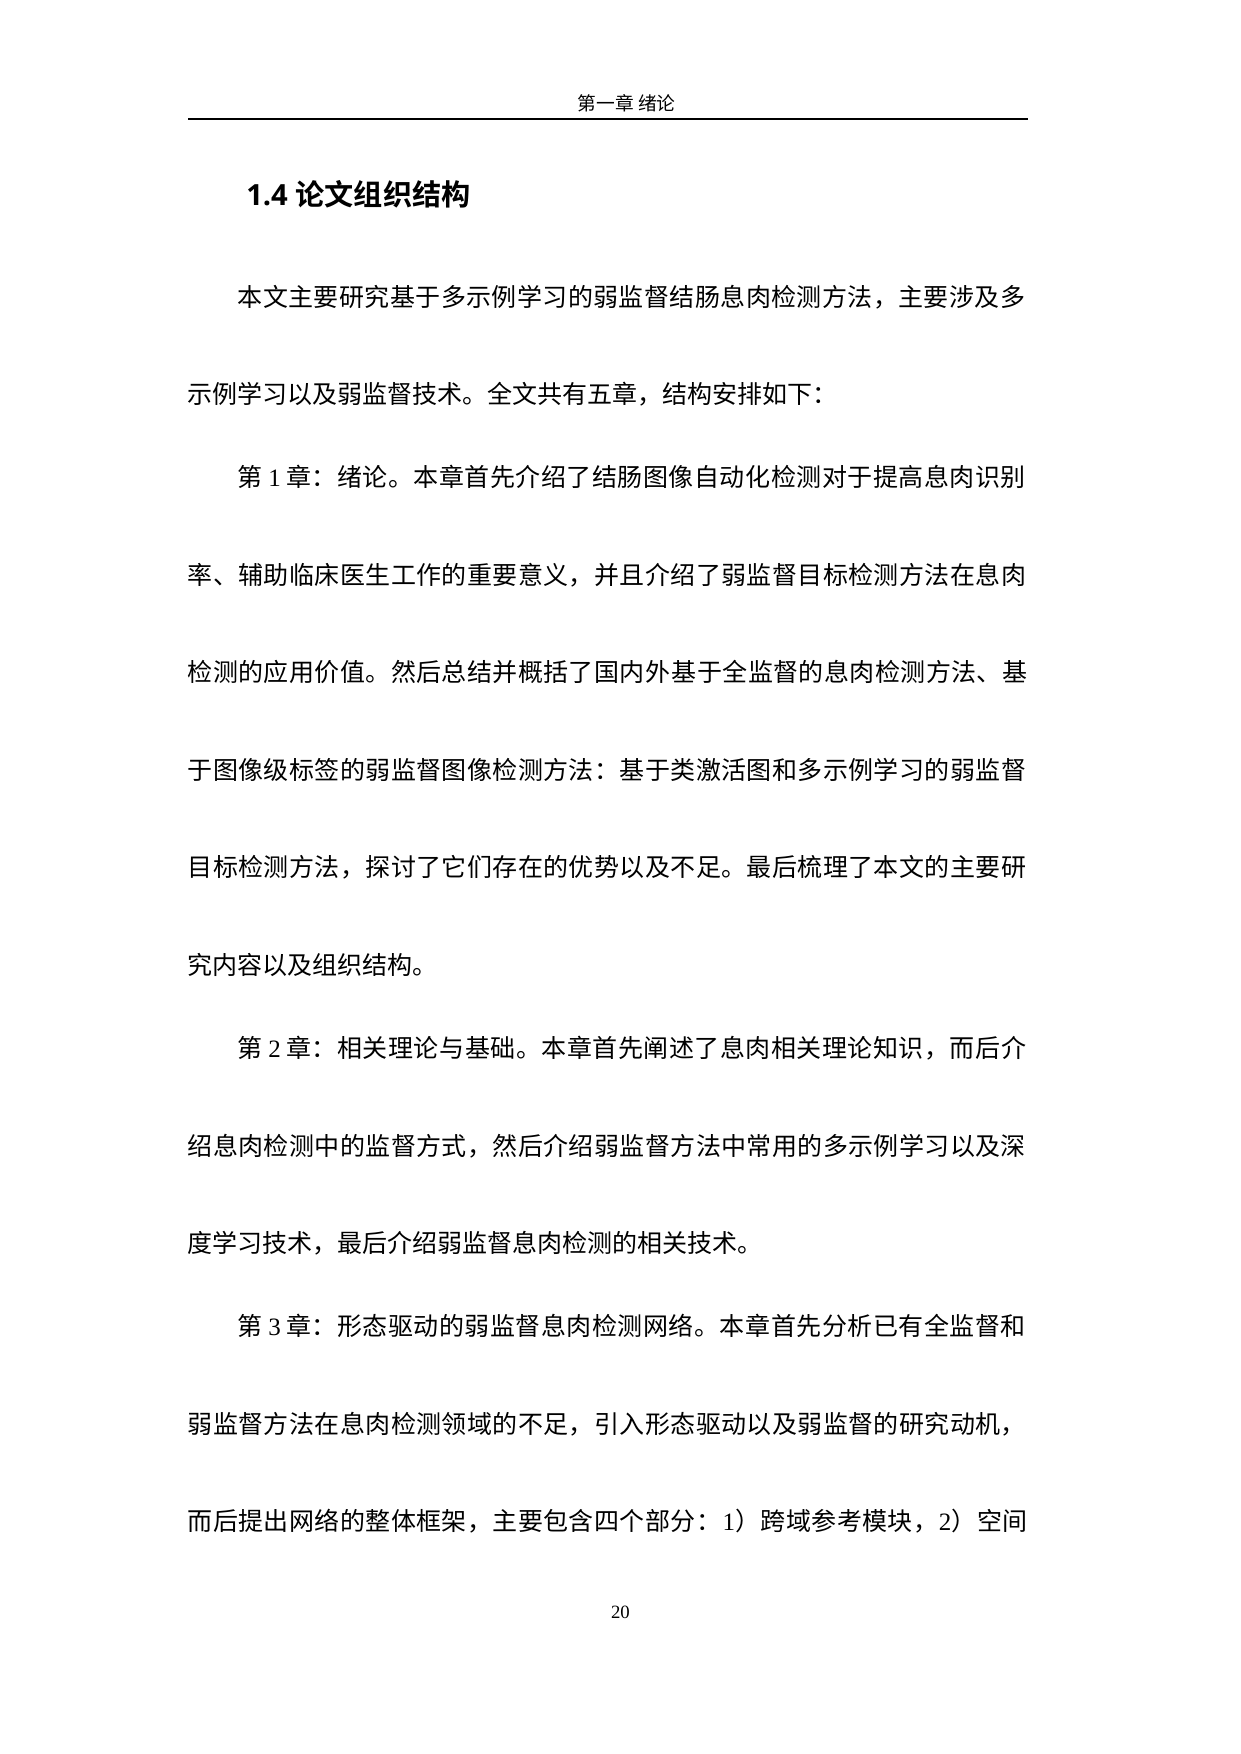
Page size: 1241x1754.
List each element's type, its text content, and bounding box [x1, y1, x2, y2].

subtitle 1.4 论文组织结构 [187, 160, 1028, 225]
text 本文主要研究基于多示例学习的弱监督结肠息肉检测方法，主要涉及多示例学习以及弱监督技术。全文共有五章，结构安排如下： [187, 263, 1028, 425]
text 第1章：绪论。本章首先介绍了结肠图像自动化检测对于提高息肉识别率、辅助临床医生工作的重要意义，并且介绍了弱监督目标检测方法在息肉检测的应用价值。然后总结并概括了国内外基于全监督的息肉检测方法、基于图像级标签的弱监督图像检测方法：基于类激活图和多示例学习的弱监督目标检测方法，探讨了它们存在的优势以及不足。最后梳理了本文的主要研究内容以及组织结构。 [187, 443, 1028, 996]
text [187, 1292, 1028, 1552]
text 第2章：相关理论与基础。本章首先阐述了息肉相关理论知识，而后介绍息肉检测中的监督方式，然后介绍弱监督方法中常用的多示例学习以及深度学习技术，最后介绍弱监督息肉检测的相关技术。 [187, 1014, 1028, 1274]
